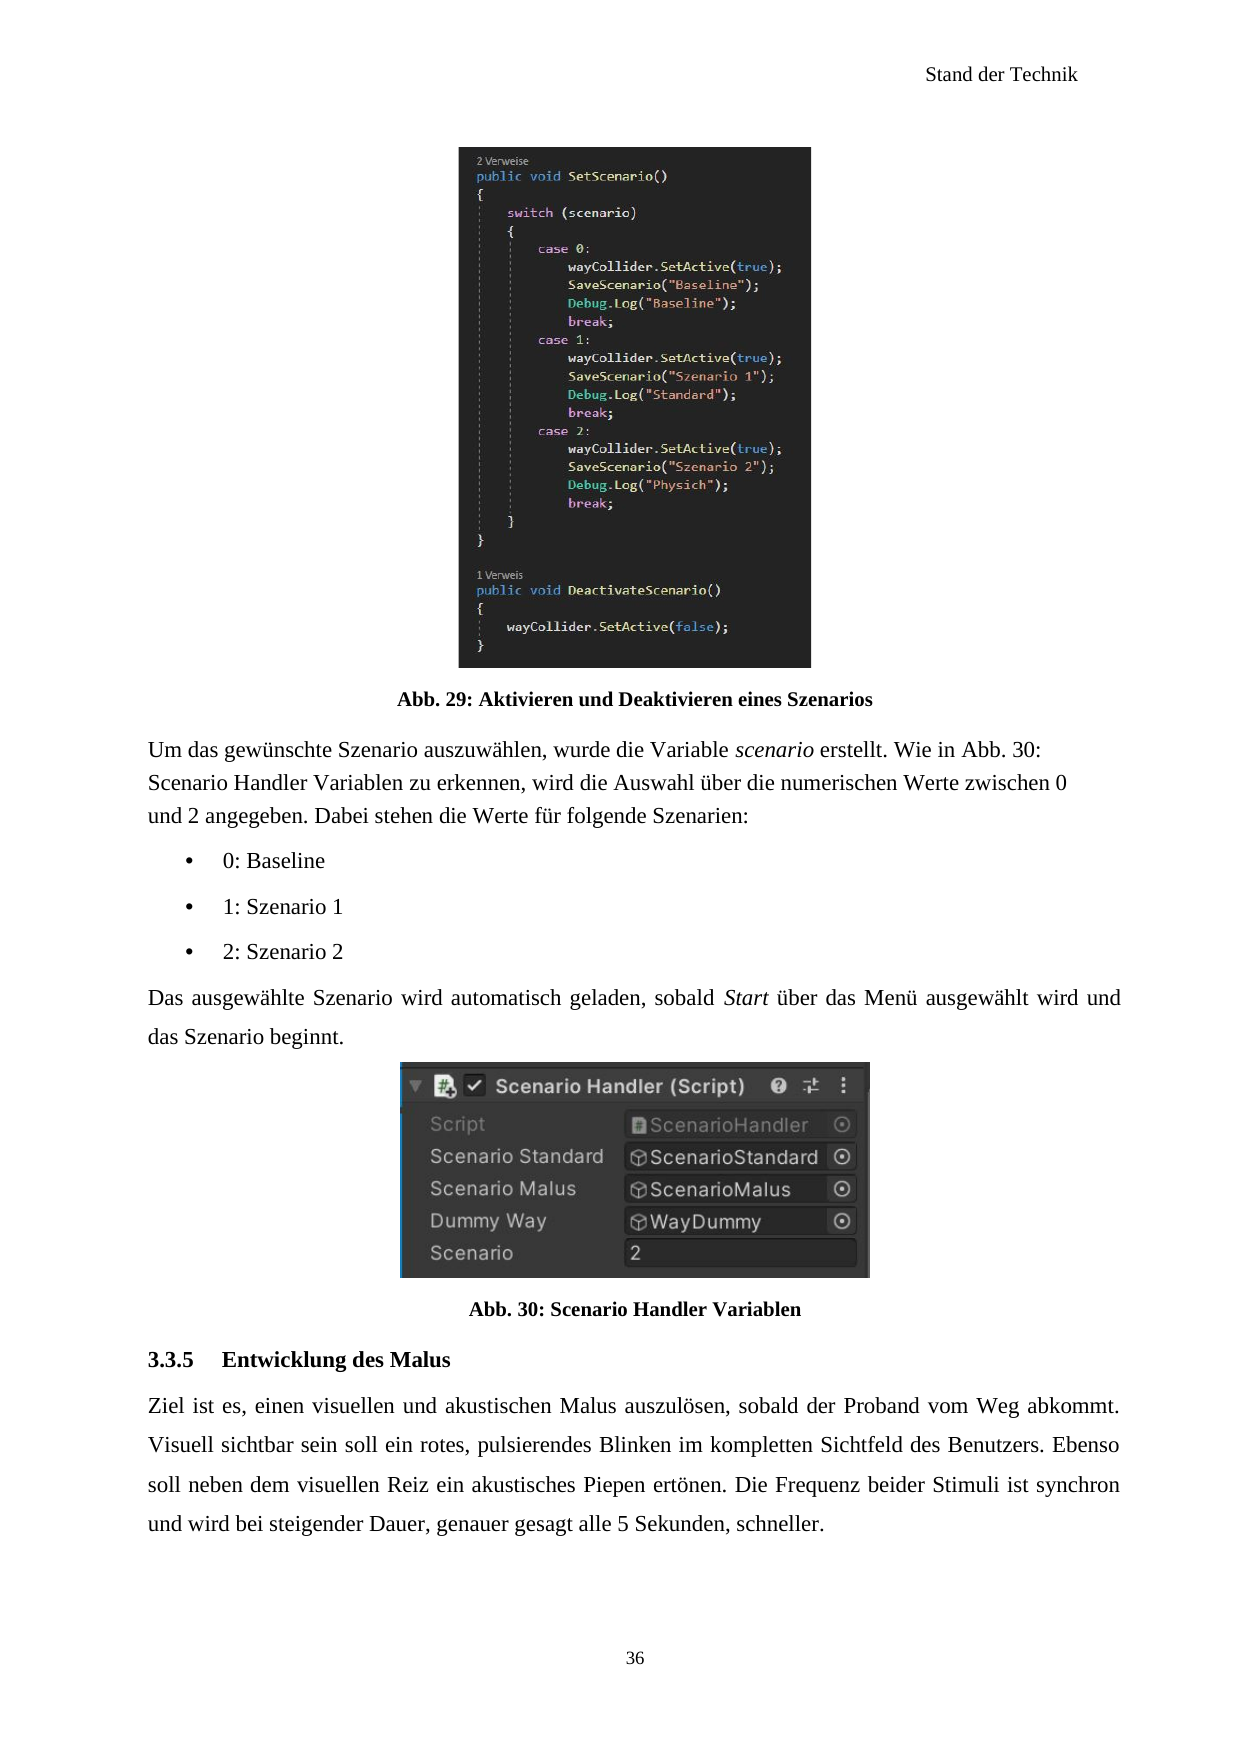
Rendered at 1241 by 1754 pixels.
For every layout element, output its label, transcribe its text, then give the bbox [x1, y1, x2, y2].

text Das ausgewählte Szenario wird automatisch geladen, sobald Start über das Menü ausgewählt wird und das Szenario beginnt. [148, 984, 1122, 1050]
list 0: Baseline [185, 847, 1122, 874]
picture [458, 147, 812, 668]
list 1: Szenario 1 [185, 893, 1122, 919]
subtitle Entwicklung des Malus [148, 1346, 1122, 1372]
text Um das gewünschte Szenario auszuwählen, wurde die Variable scenario erstellt. Wie in Abb. 30: Scenario Handler Variablen zu erkennen, wird die Auswahl über die numerischen Werte zwischen 0 und 2 angegeben. Dabei stehen die Werte für folgende Szenarien: [148, 736, 1122, 828]
list 2: Szenario 2 [185, 938, 1122, 965]
picture [400, 1062, 870, 1278]
text Ziel ist es, einen visuellen und akustischen Malus auszulösen, sobald der Proband vom Weg abkommt. Visuell sichtbar sein soll ein rotes, pulsierendes Blinken im kompletten Sichtfeld des Benutzers. Ebenso soll neben dem visuellen Reiz ein akustisches Piepen ertönen. Die Frequenz beider Stimuli ist synchron und wird bei steigender Dauer, genauer gesagt alle 5 Sekunden, schneller. [148, 1392, 1122, 1537]
